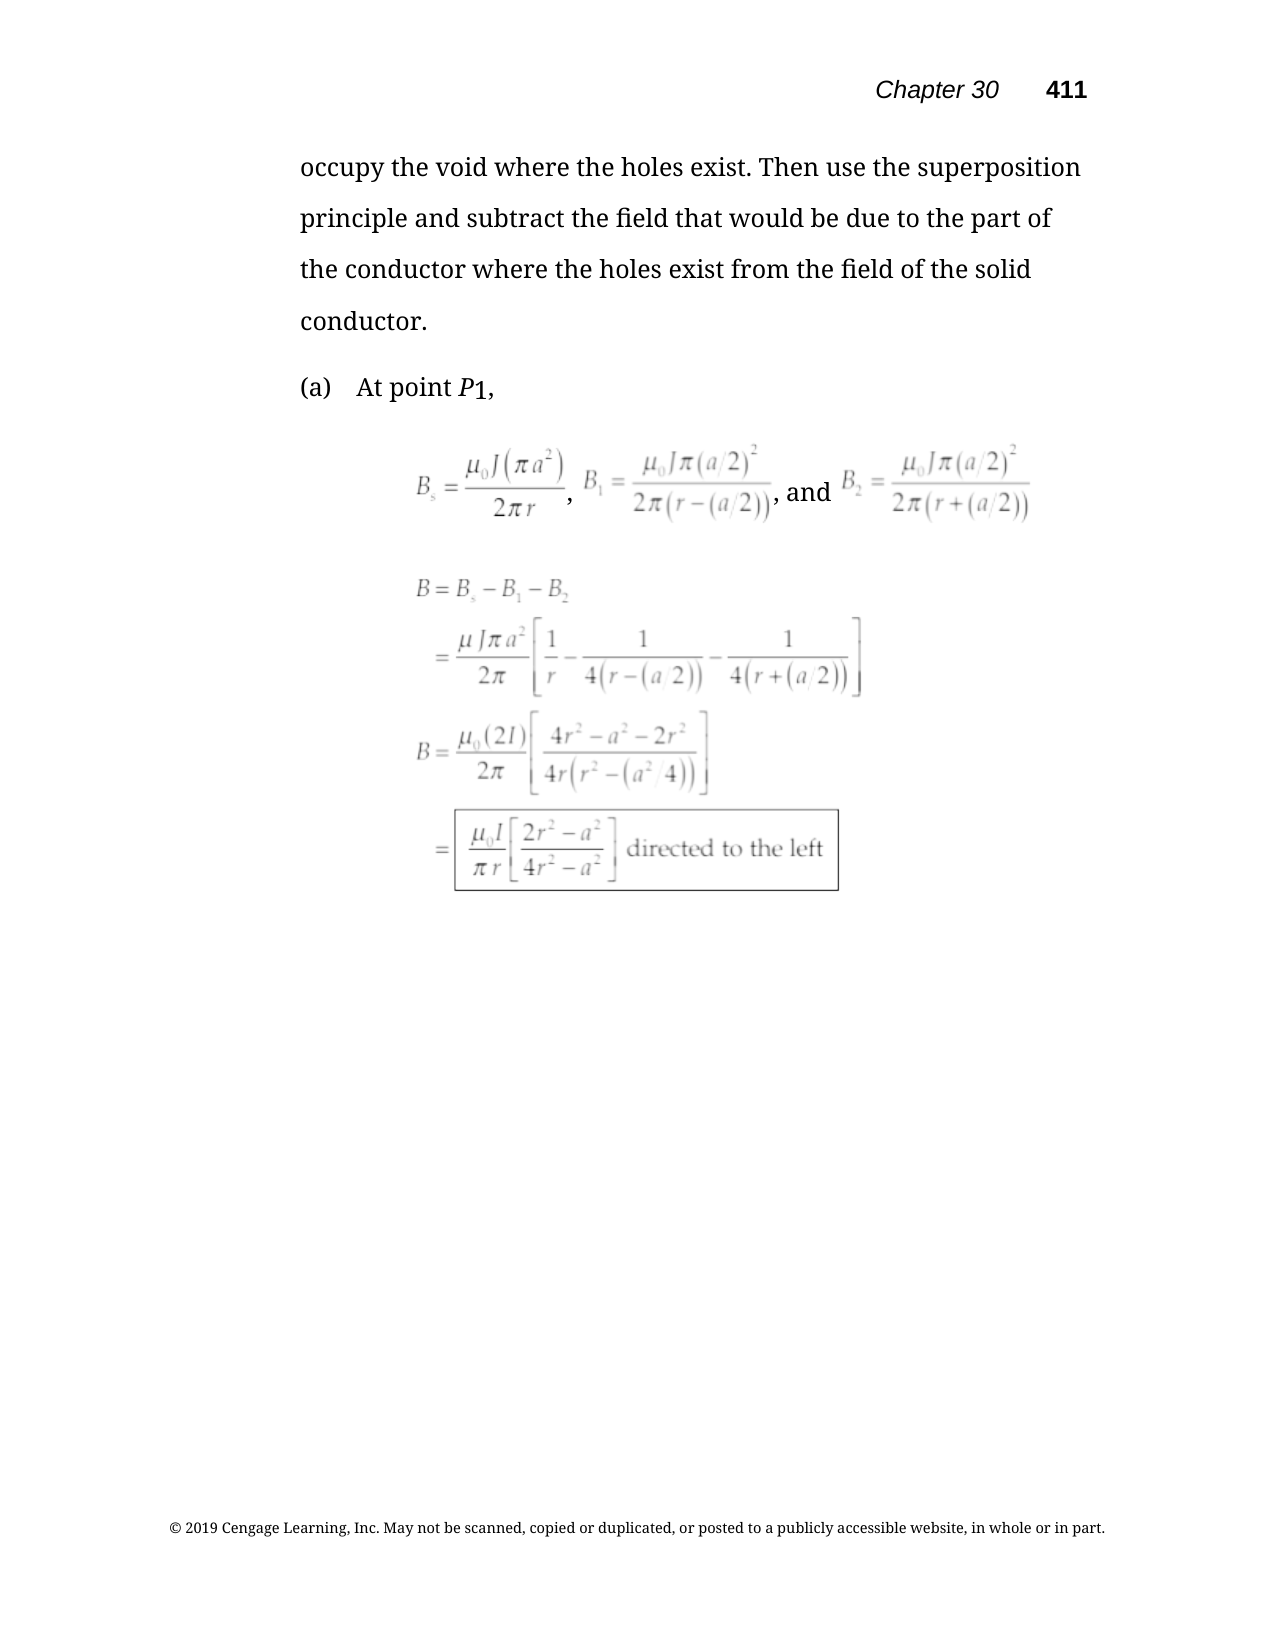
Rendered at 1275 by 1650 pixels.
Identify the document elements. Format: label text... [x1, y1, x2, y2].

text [187, 150, 1087, 337]
text (a) At point P1, [187, 367, 1087, 406]
text , , and [187, 439, 1087, 544]
